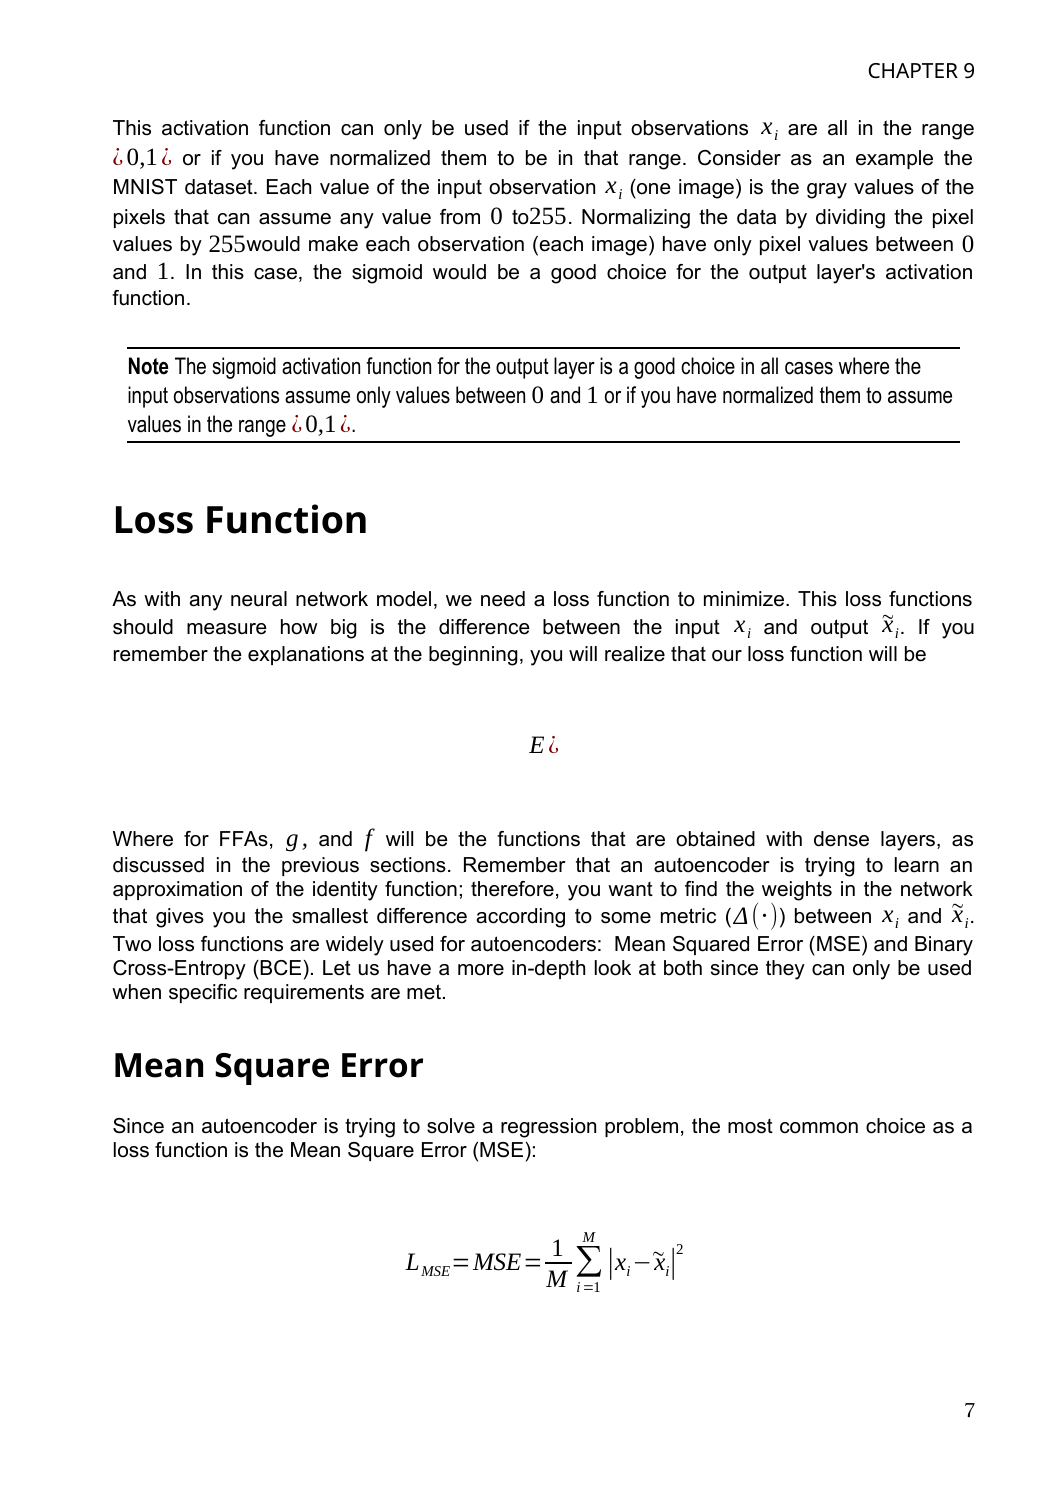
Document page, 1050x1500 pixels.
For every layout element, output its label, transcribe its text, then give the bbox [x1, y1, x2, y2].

text This activation function can only be used if the input observations are all in the range or if you have normalized them to be in that range. Consider as an example the MNIST dataset. Each value of the input observation (one image) is the gray values of the pixels that can assume any value from to. Normalizing the data by dividing the pixel values by would make each observation (each image) have only pixel values between and . In this case, the sigmoid would be a good choice for the output layer's activation function. [112, 112, 975, 309]
text Since an autoencoder is trying to solve a regression problem, the most common choice as a loss function is the Mean Square Error (MSE): [112, 1114, 975, 1162]
text Where for FFAs, and will be the functions that are obtained with dense layers, as discussed in the previous sections. Remember that an autoencoder is trying to learn an approximation of the identity function; therefore, you want to find the weights in the network that gives you the smallest difference according to some metric () between and . Two loss functions are widely used for autoencoders: Mean Squared Error (MSE) and Binary Cross-Entropy (BCE). Let us have a more in-depth look at both since they can only be used when specific requirements are met. [112, 825, 975, 1004]
subtitle Mean Square Error [112, 1041, 975, 1087]
text Note The sigmoid activation function for the output layer is a good choice in all cases where the input observations assume only values between and or if you have normalized them to assume values in the range . [127, 349, 960, 441]
subtitle Loss Function [112, 493, 975, 544]
text As with any neural network model, we need a loss function to minimize. This loss functions should measure how big is the difference between the input and output . If you remember the explanations at the beginning, you will realize that our loss function will be [112, 587, 975, 666]
